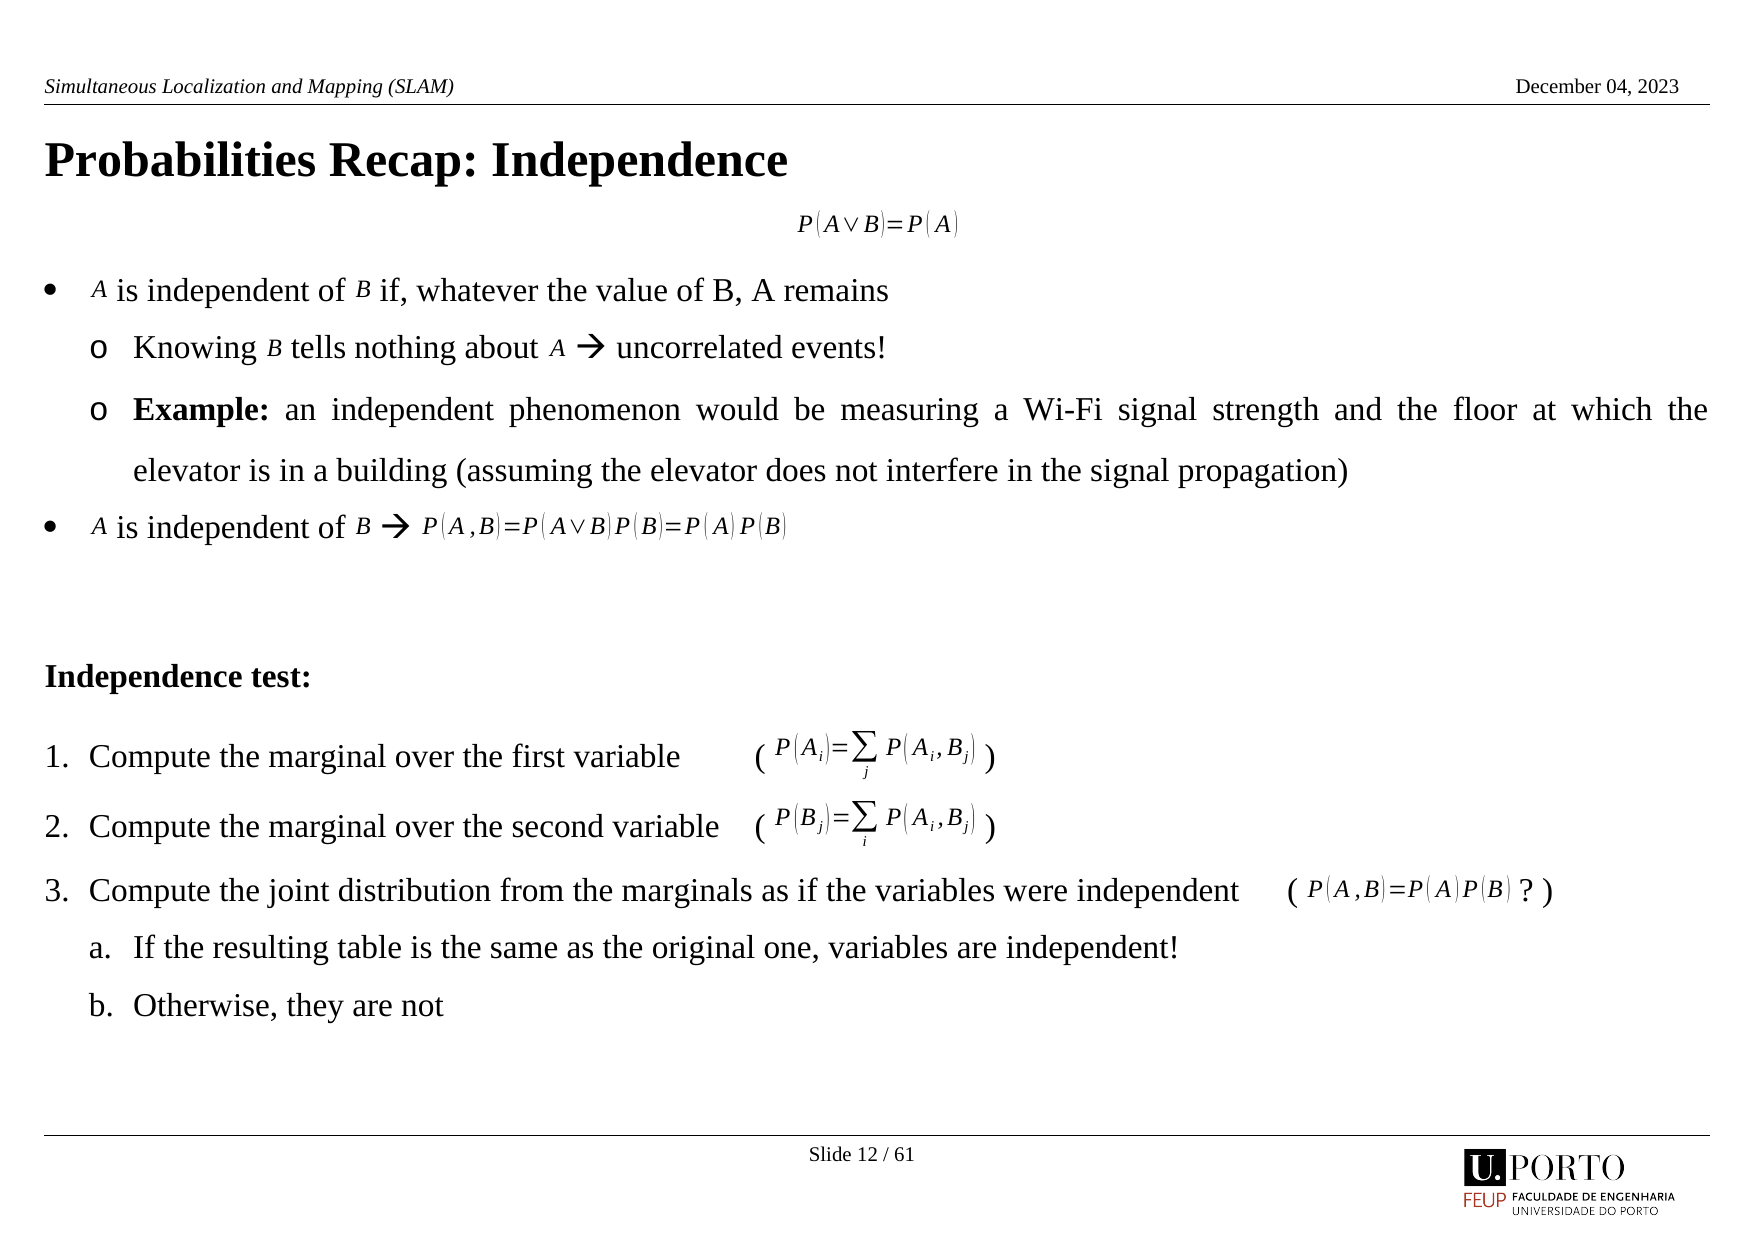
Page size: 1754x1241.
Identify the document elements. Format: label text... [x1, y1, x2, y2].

list If the resulting table is the same as the original one, variables are independent! [89, 927, 1710, 966]
list Knowing tells nothing about uncorrelated events! [89, 328, 1710, 369]
list Otherwise, they are not [89, 985, 1710, 1023]
list Compute the marginal over the first variable ( ) [44, 730, 1710, 781]
list Compute the marginal over the second variable ( ) [44, 800, 1710, 851]
list Example: an independent phenomenon would be measuring a Wi-Fi signal strength and the floor at which the elevator is in a building (assuming the elevator does not interfere in the signal propagation) [89, 389, 1710, 488]
list Compute the joint distribution from the marginals as if the variables were independent ( ? ) [44, 870, 1710, 908]
list is independent of [44, 507, 1710, 546]
text Probabilities Recap: Independence [44, 130, 1710, 188]
picture [1459, 1144, 1680, 1221]
list is independent of if, whatever the value of B, A remains [44, 270, 1710, 308]
text Independence test: [44, 656, 1710, 694]
